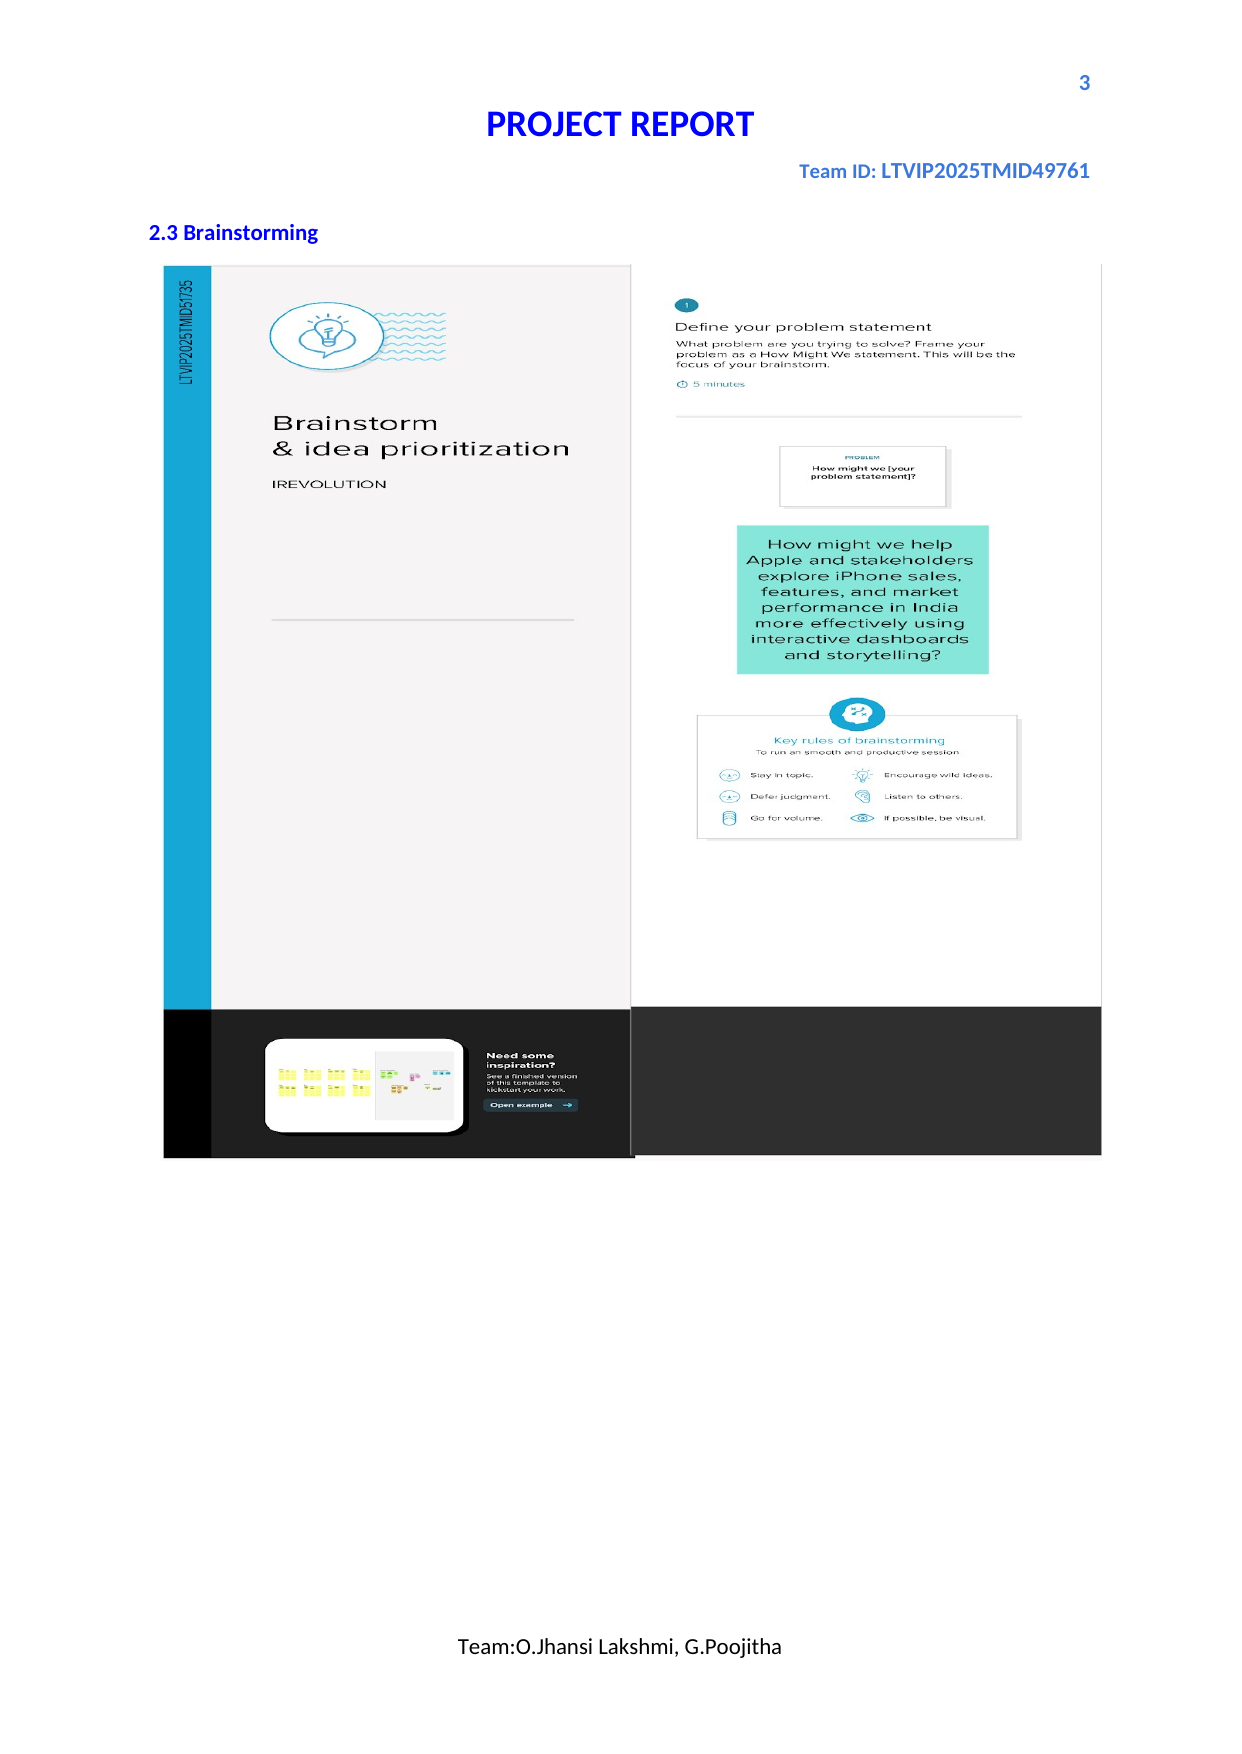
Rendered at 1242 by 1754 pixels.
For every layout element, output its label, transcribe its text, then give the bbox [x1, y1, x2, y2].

subtitle 2.3 Brainstorming [148, 218, 1093, 246]
picture [161, 264, 1103, 1161]
